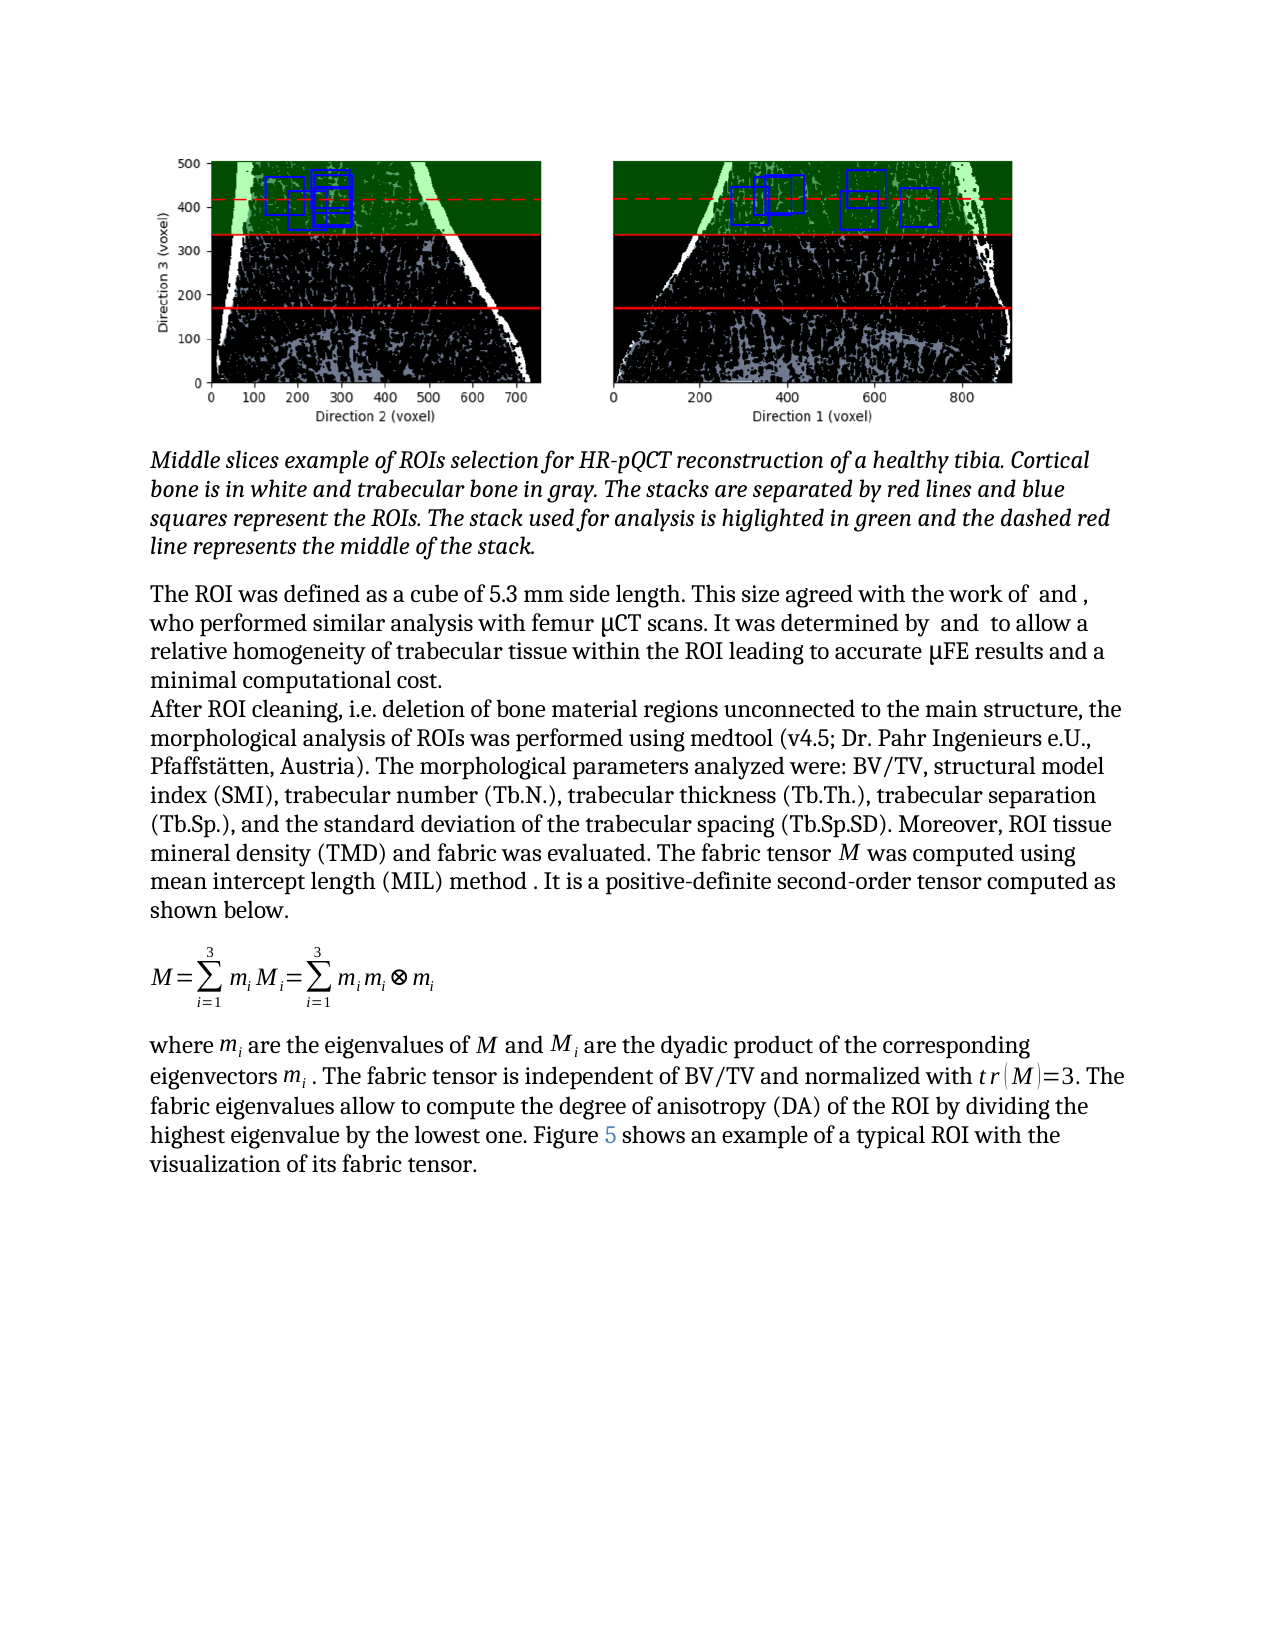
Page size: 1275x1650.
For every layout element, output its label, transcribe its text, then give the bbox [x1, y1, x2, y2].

text where are the eigenvalues of and are the dyadic product of the corresponding eigenvectors . The fabric tensor is independent of BV/TV and normalized with . The fabric eigenvalues allow to compute the degree of anisotropy (DA) of the ROI by dividing the highest eigenvalue by the lowest one. Figure 5 shows an example of a typical ROI with the visualization of its fabric tensor. [150, 1029, 1125, 1207]
text Middle slices example of ROIs selection for HR-pQCT reconstruction of a healthy tibia. Cortical bone is in white and trabecular bone in gray. The stacks are separated by red lines and blue squares represent the ROIs. The stack used for analysis is higlighted in green and the dashed red line represents the middle of the stack. [150, 446, 1125, 561]
picture [150, 150, 1025, 426]
text The ROI was defined as a cube of 5.3 mm side length. This size agreed with the work of and , who performed similar analysis with femur μCT scans. It was determined by and to allow a relative homogeneity of trabecular tissue within the ROI leading to accurate μFE results and a minimal computational cost. After ROI cleaning, i.e. deletion of bone material regions unconnected to the main structure, the morphological analysis of ROIs was performed using medtool (v4.5; Dr. Pahr Ingenieurs e.U., Pfaffstätten, Austria). The morphological parameters analyzed were: BV/TV, structural model index (SMI), trabecular number (Tb.N.), trabecular thickness (Tb.Th.), trabecular separation (Tb.Sp.), and the standard deviation of the trabecular spacing (Tb.Sp.SD). Moreover, ROI tissue mineral density (TMD) and fabric was evaluated. The fabric tensor was computed using mean intercept length (MIL) method . It is a positive-definite second-order tensor computed as shown below. [150, 580, 1125, 925]
